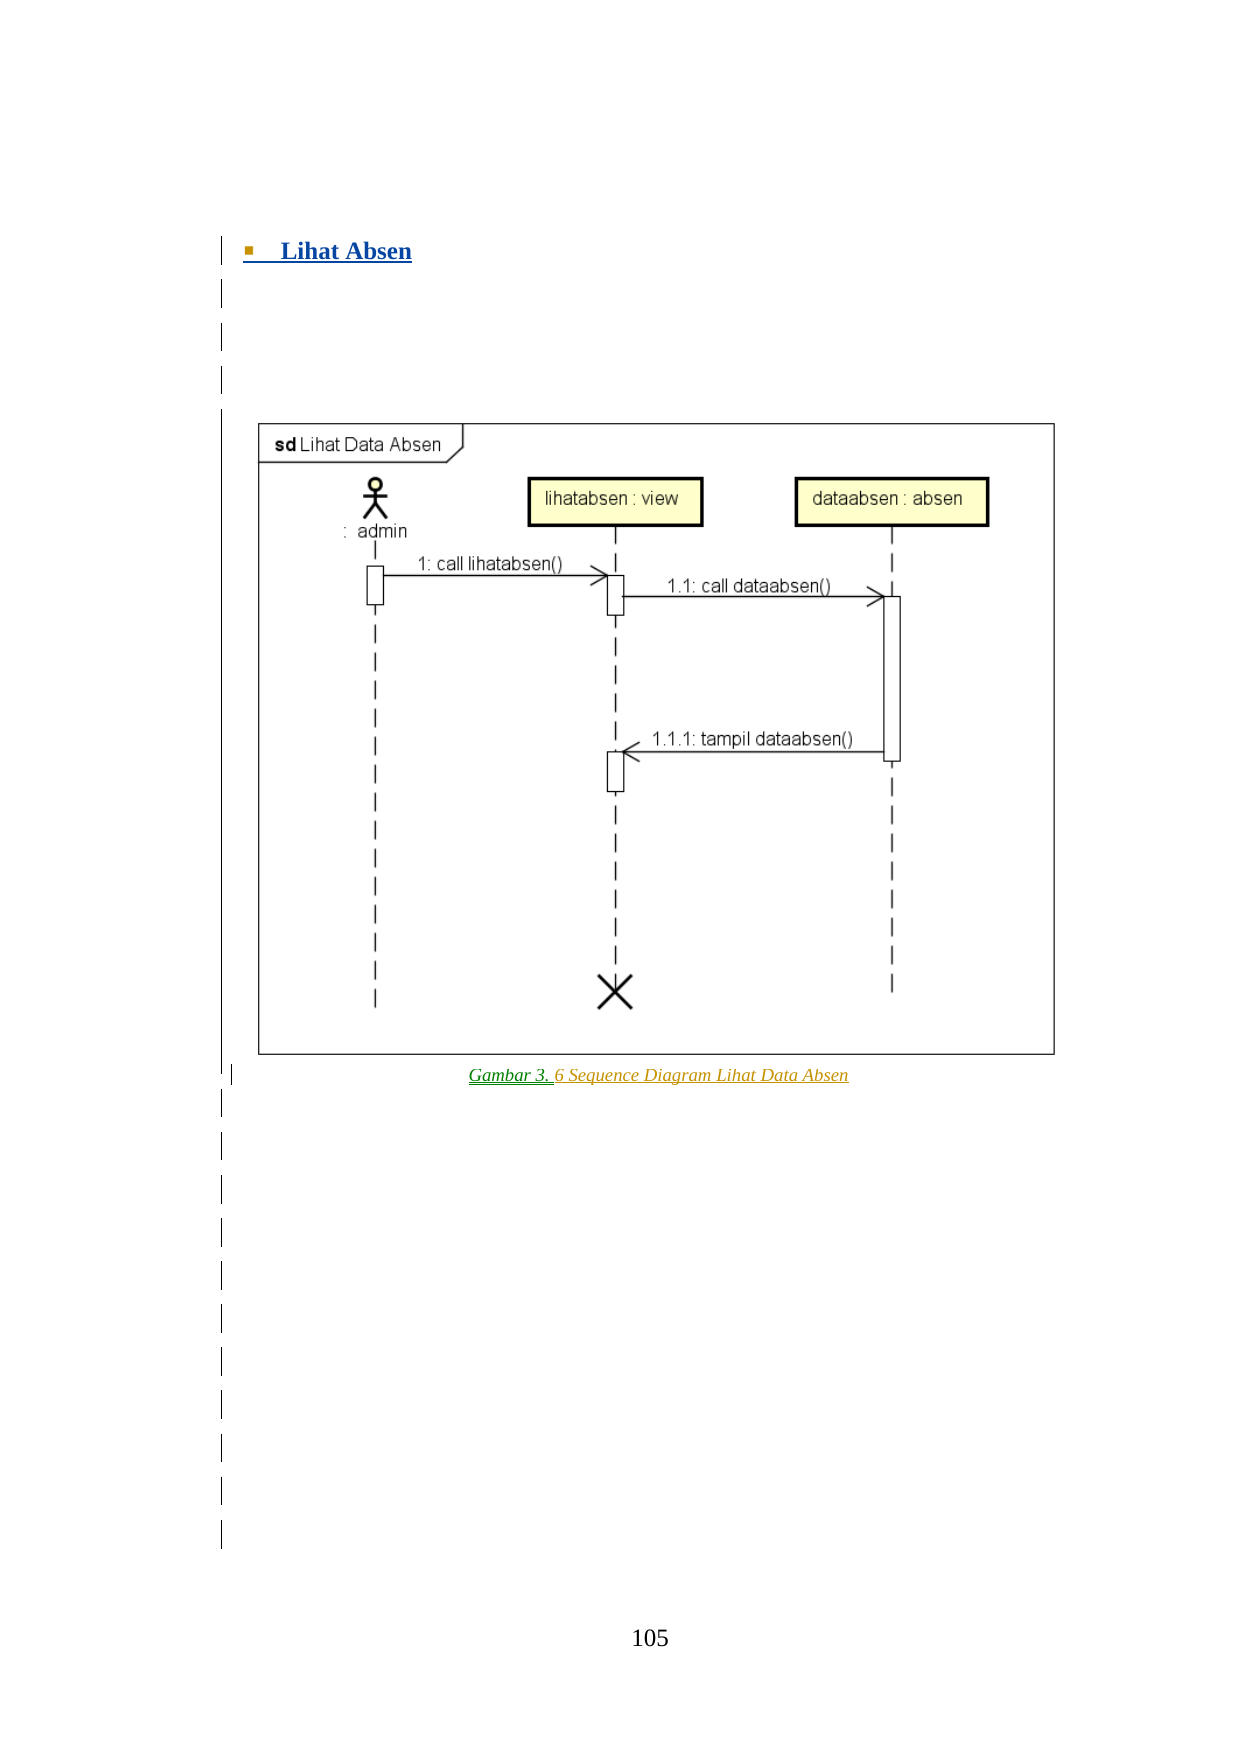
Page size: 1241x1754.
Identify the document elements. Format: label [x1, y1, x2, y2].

picture [243, 408, 1070, 1069]
